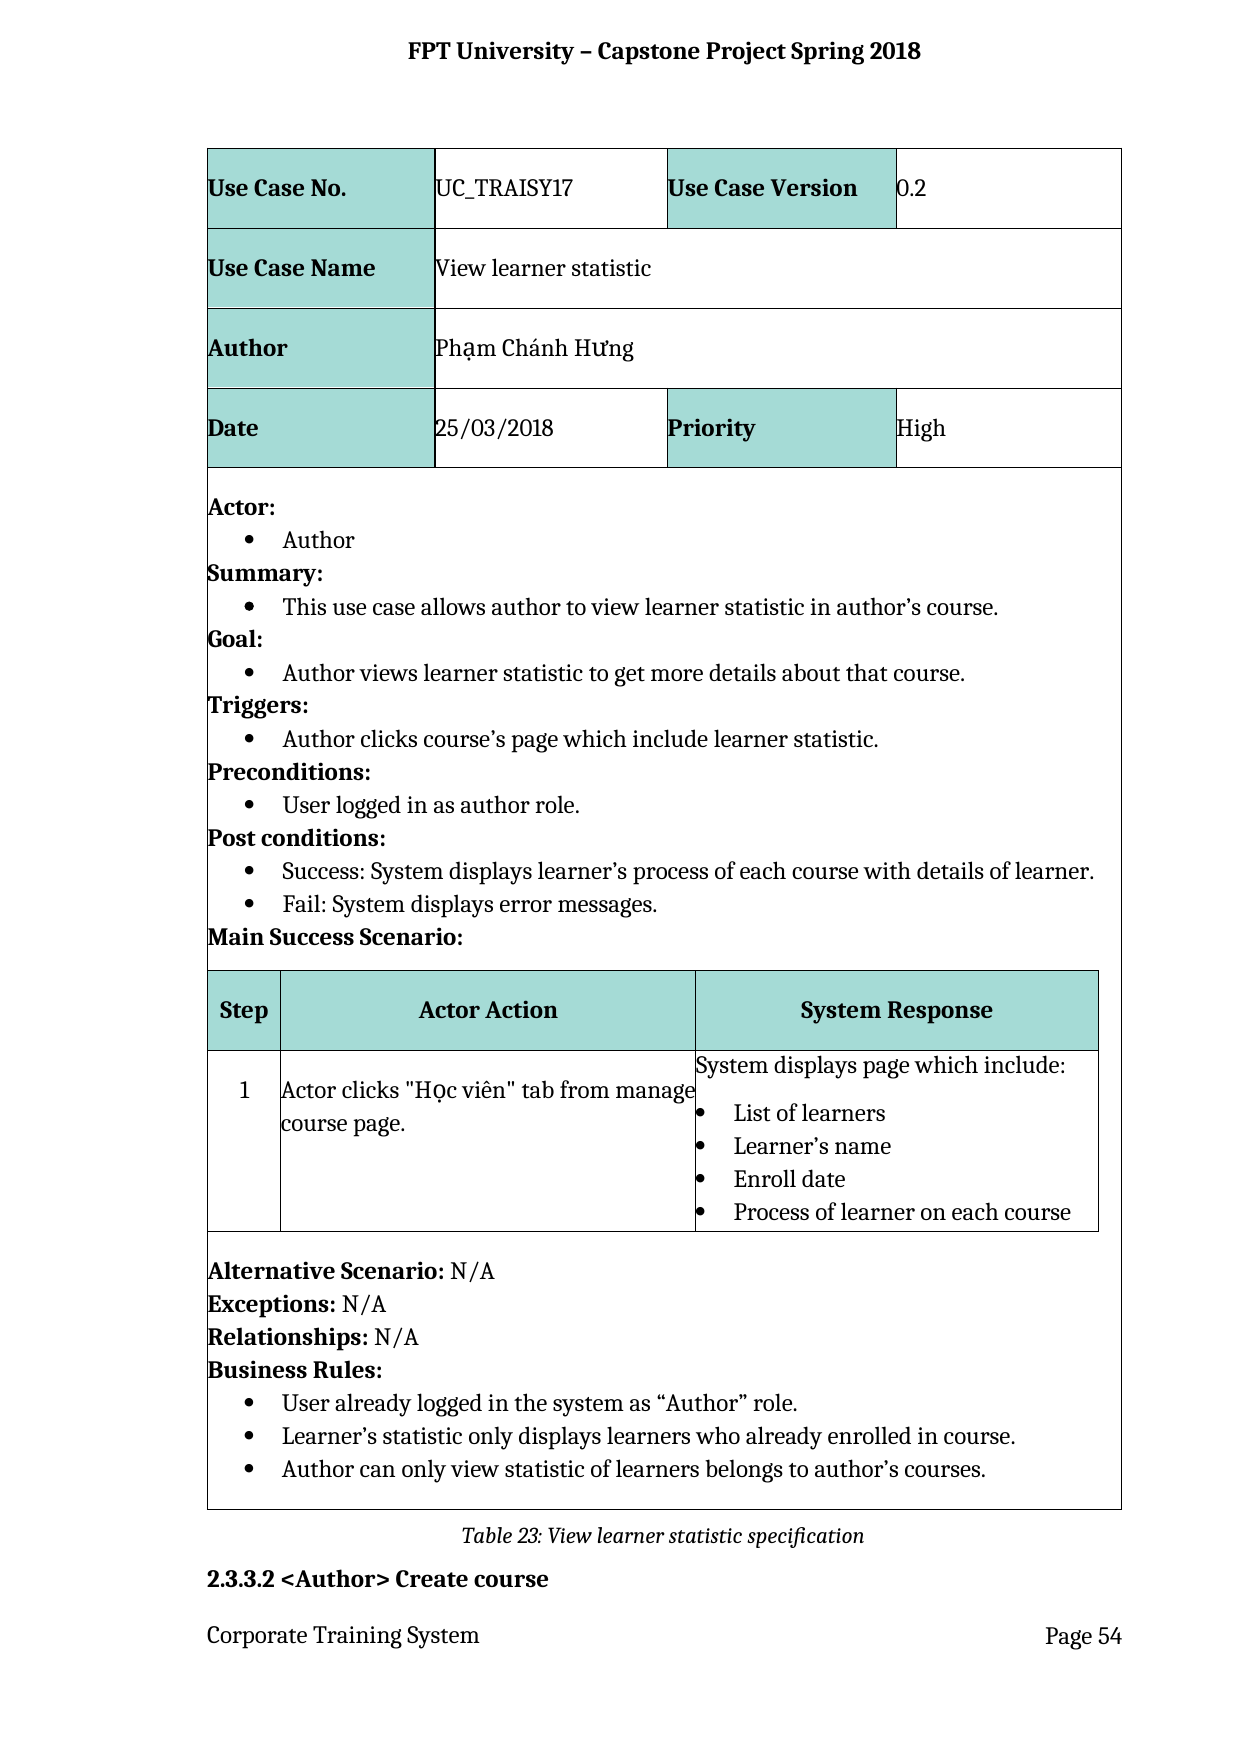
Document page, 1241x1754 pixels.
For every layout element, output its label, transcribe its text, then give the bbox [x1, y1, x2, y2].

table_cell UC_TRAISY17 [436, 149, 667, 228]
table_cell Use Case No. [208, 149, 434, 228]
table_cell Author [208, 309, 434, 387]
table_cell 0.2 [897, 149, 1121, 228]
table_cell Date [208, 389, 434, 467]
table_cell Use Case Name [208, 229, 434, 307]
list Table 23: View learner statistic specification [207, 1523, 1122, 1549]
text 2.3.3.2 <Author> Create course [207, 1565, 1122, 1594]
table_cell View learner statistic [436, 229, 1121, 307]
table_cell Use Case Version [668, 149, 896, 228]
table_cell 25/03/2018 [436, 389, 667, 467]
table_cell High [897, 389, 1121, 467]
table_cell Priority [668, 389, 896, 467]
table_cell Phạm Chánh Hưng [436, 309, 1121, 387]
table_cell Actor: Author Summary: This use case allows author to view learner statistic in author’s course. Goal: Author views learner statistic to get more details about that course. Triggers: Author clicks course’s page which include learner statistic. Preconditions: User logged in as author role. Post conditions: Success: System displays learner’s process of each course with details of learner. Fail: System displays error messages. Main Success Scenario: Alternative Scenario: N/A Exceptions: N/A Relationships: N/A Business Rules: User already logged in the system as “Author” role. Learner’s statistic only displays learners who already enrolled in course. Author can only view statistic of learners belongs to author’s courses. [208, 468, 1121, 1509]
